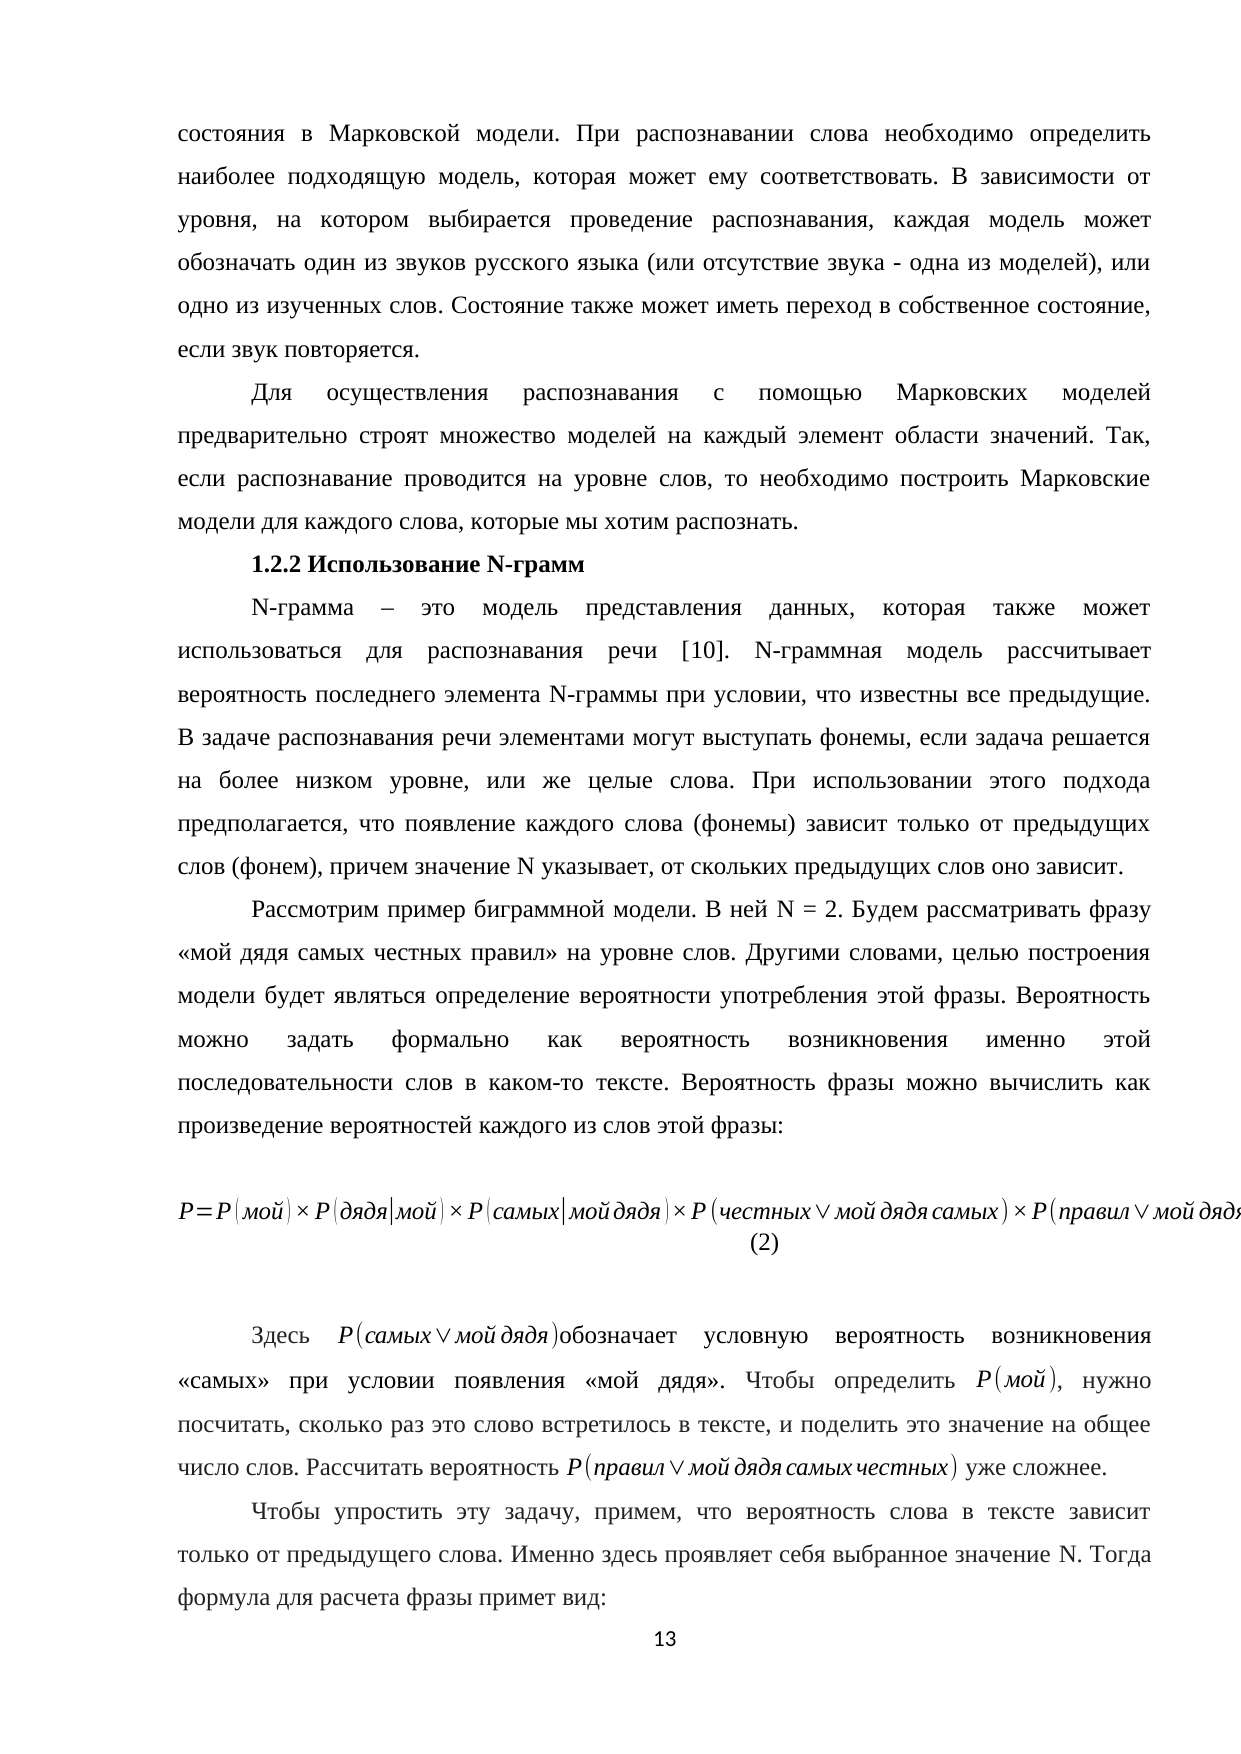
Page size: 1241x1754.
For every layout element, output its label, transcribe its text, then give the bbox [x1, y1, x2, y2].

text Здесь обозначает условную вероятность возникновения «самых» при условии появления «мой дядя». Чтобы определить , нужно посчитать, сколько раз это слово встретилось в тексте, и поделить это значение на общее число слов. Рассчитать вероятность уже сложнее. [177, 1320, 1152, 1482]
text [177, 118, 1152, 362]
text (2) [177, 1196, 1152, 1256]
text Для осуществления распознавания с помощью Марковских моделей предварительно строят множество моделей на каждый элемент области значений. Так, если распознавание проводится на уровне слов, то необходимо построить Марковские модели для каждого слова, которые мы хотим распознать. [177, 377, 1152, 535]
text Рассмотрим пример биграммной модели. В ней N = 2. Будем рассматривать фразу «мой дядя самых честных правил» на уровне слов. Другими словами, целью построения модели будет являться определение вероятности употребления этой фразы. Вероятность можно задать формально как вероятность возникновения именно этой последовательности слов в каком-то тексте. Вероятность фразы можно вычислить как произведение вероятностей каждого из слов этой фразы: [177, 894, 1152, 1139]
text Чтобы упростить эту задачу, примем, что вероятность слова в тексте зависит только от предыдущего слова. Именно здесь проявляет себя выбранное значение N. Тогда формула для расчета фразы примет вид: [177, 1496, 1152, 1611]
text 1.2.2 Использование N-грамм [177, 549, 1152, 578]
text N-грамма – это модель представления данных, которая также может использоваться для распознавания речи [10]. N-граммная модель рассчитывает вероятность последнего элемента N-граммы при условии, что известны все предыдущие. В задаче распознавания речи элементами могут выступать фонемы, если задача решается на более низком уровне, или же целые слова. При использовании этого подхода предполагается, что появление каждого слова (фонемы) зависит только от предыдущих слов (фонем), причем значение N указывает, от скольких предыдущих слов оно зависит. [177, 592, 1152, 880]
